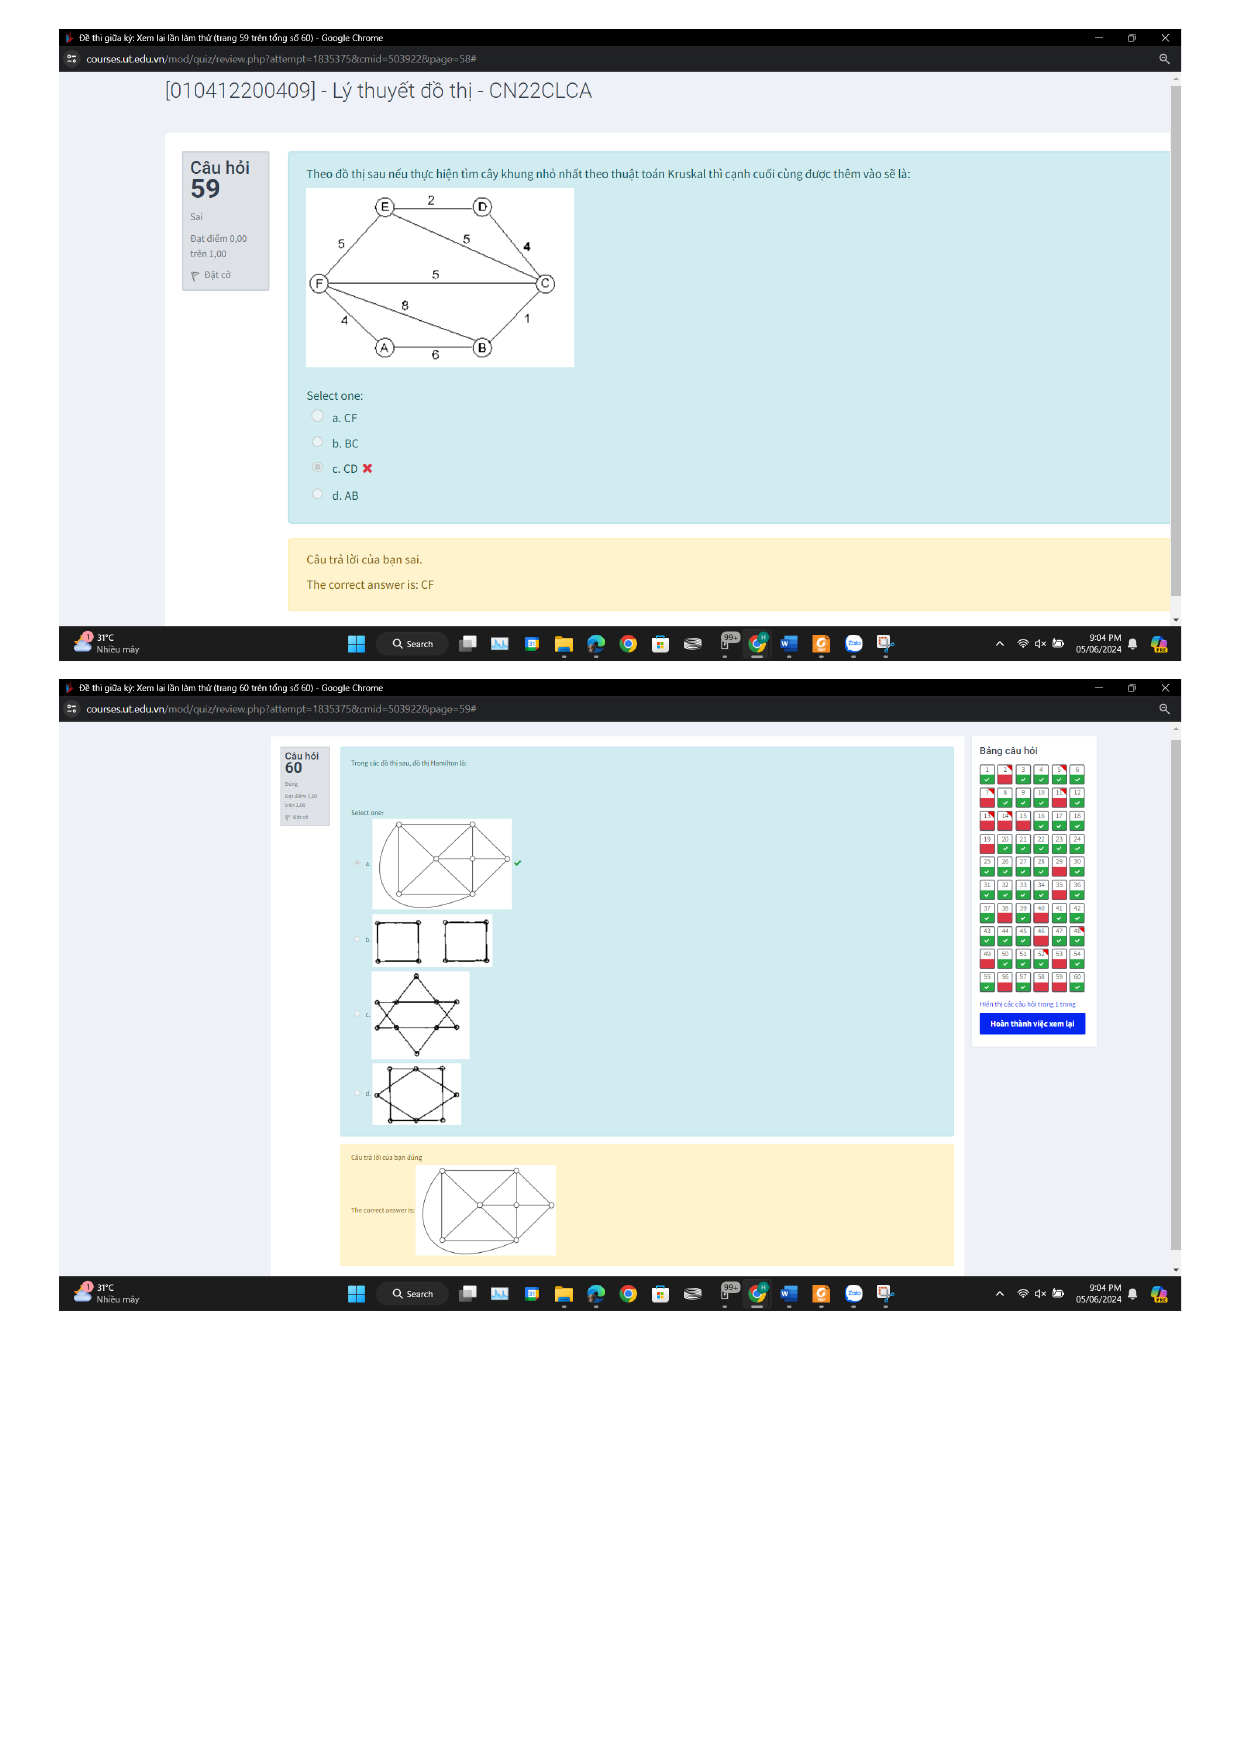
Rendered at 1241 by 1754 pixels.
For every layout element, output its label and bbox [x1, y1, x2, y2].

picture [59, 679, 1182, 1311]
picture [59, 29, 1182, 661]
